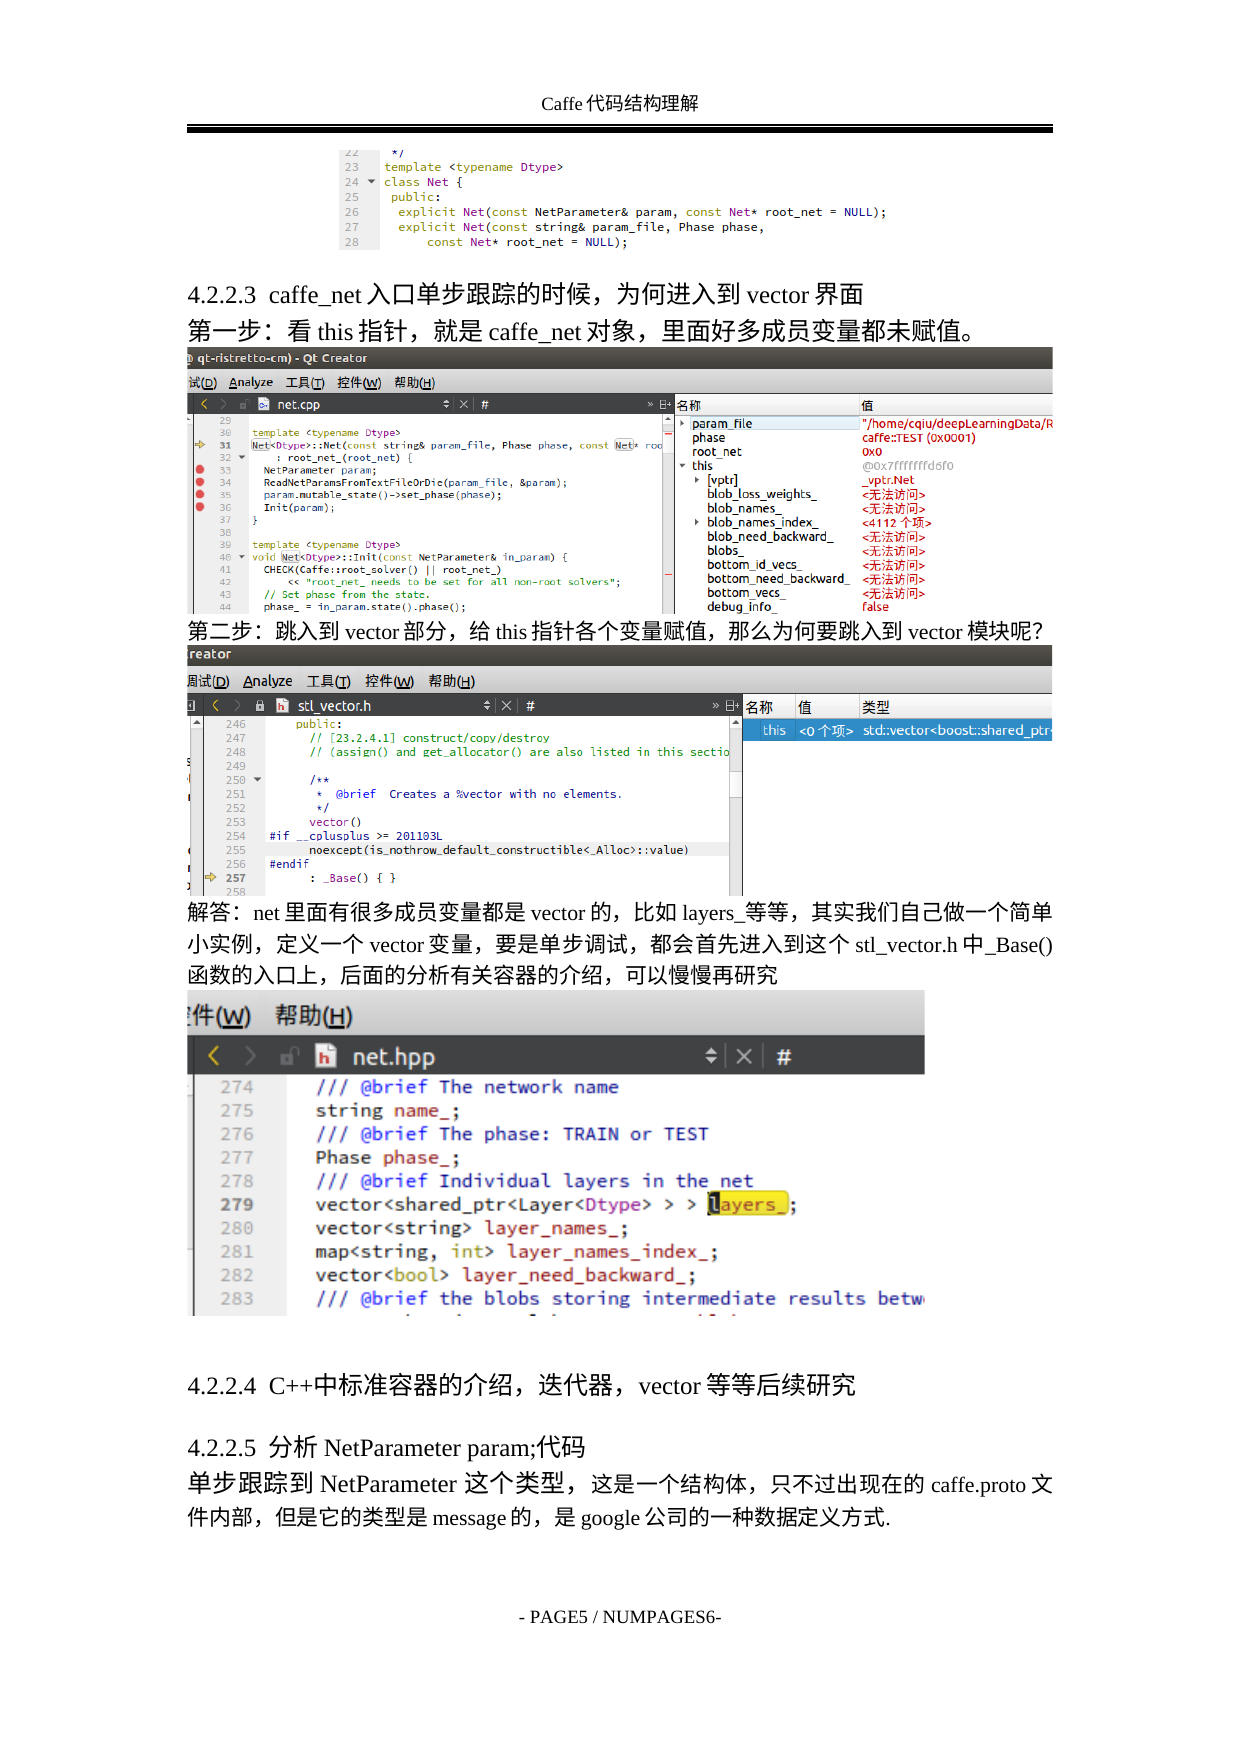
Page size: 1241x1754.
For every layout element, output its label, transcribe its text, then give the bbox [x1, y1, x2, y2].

picture [187, 645, 1053, 896]
subtitle C++中标准容器的介绍，迭代器，vector等等后续研究 [187, 1366, 1053, 1402]
text 第一步：看this指针，就是caffe_net对象，里面好多成员变量都未赋值。 [187, 311, 1053, 347]
picture [187, 990, 925, 1316]
picture [187, 347, 1053, 614]
text 第二步：跳入到vector部分，给this指针各个变量赋值，那么为何要跳入到vector模块呢？ [187, 614, 1053, 645]
picture [338, 150, 902, 250]
text 单步跟踪到NetParameter 这个类型，这是一个结构体，只不过出现在的caffe.proto文件内部，但是它的类型是message的，是google公司的一种数据定义方式. [187, 1463, 1053, 1531]
text 解答：net里面有很多成员变量都是vector的，比如layers_等等，其实我们自己做一个简单小实例，定义一个vector变量，要是单步调试，都会首先进入到这个stl_vector.h中_Base()函数的入口上，后面的分析有关容器的介绍，可以慢慢再研究 [187, 896, 1053, 990]
subtitle 分析NetParameter param;代码 [187, 1427, 1053, 1463]
subtitle caffe_net入口单步跟踪的时候，为何进入到vector界面 [187, 275, 1053, 311]
